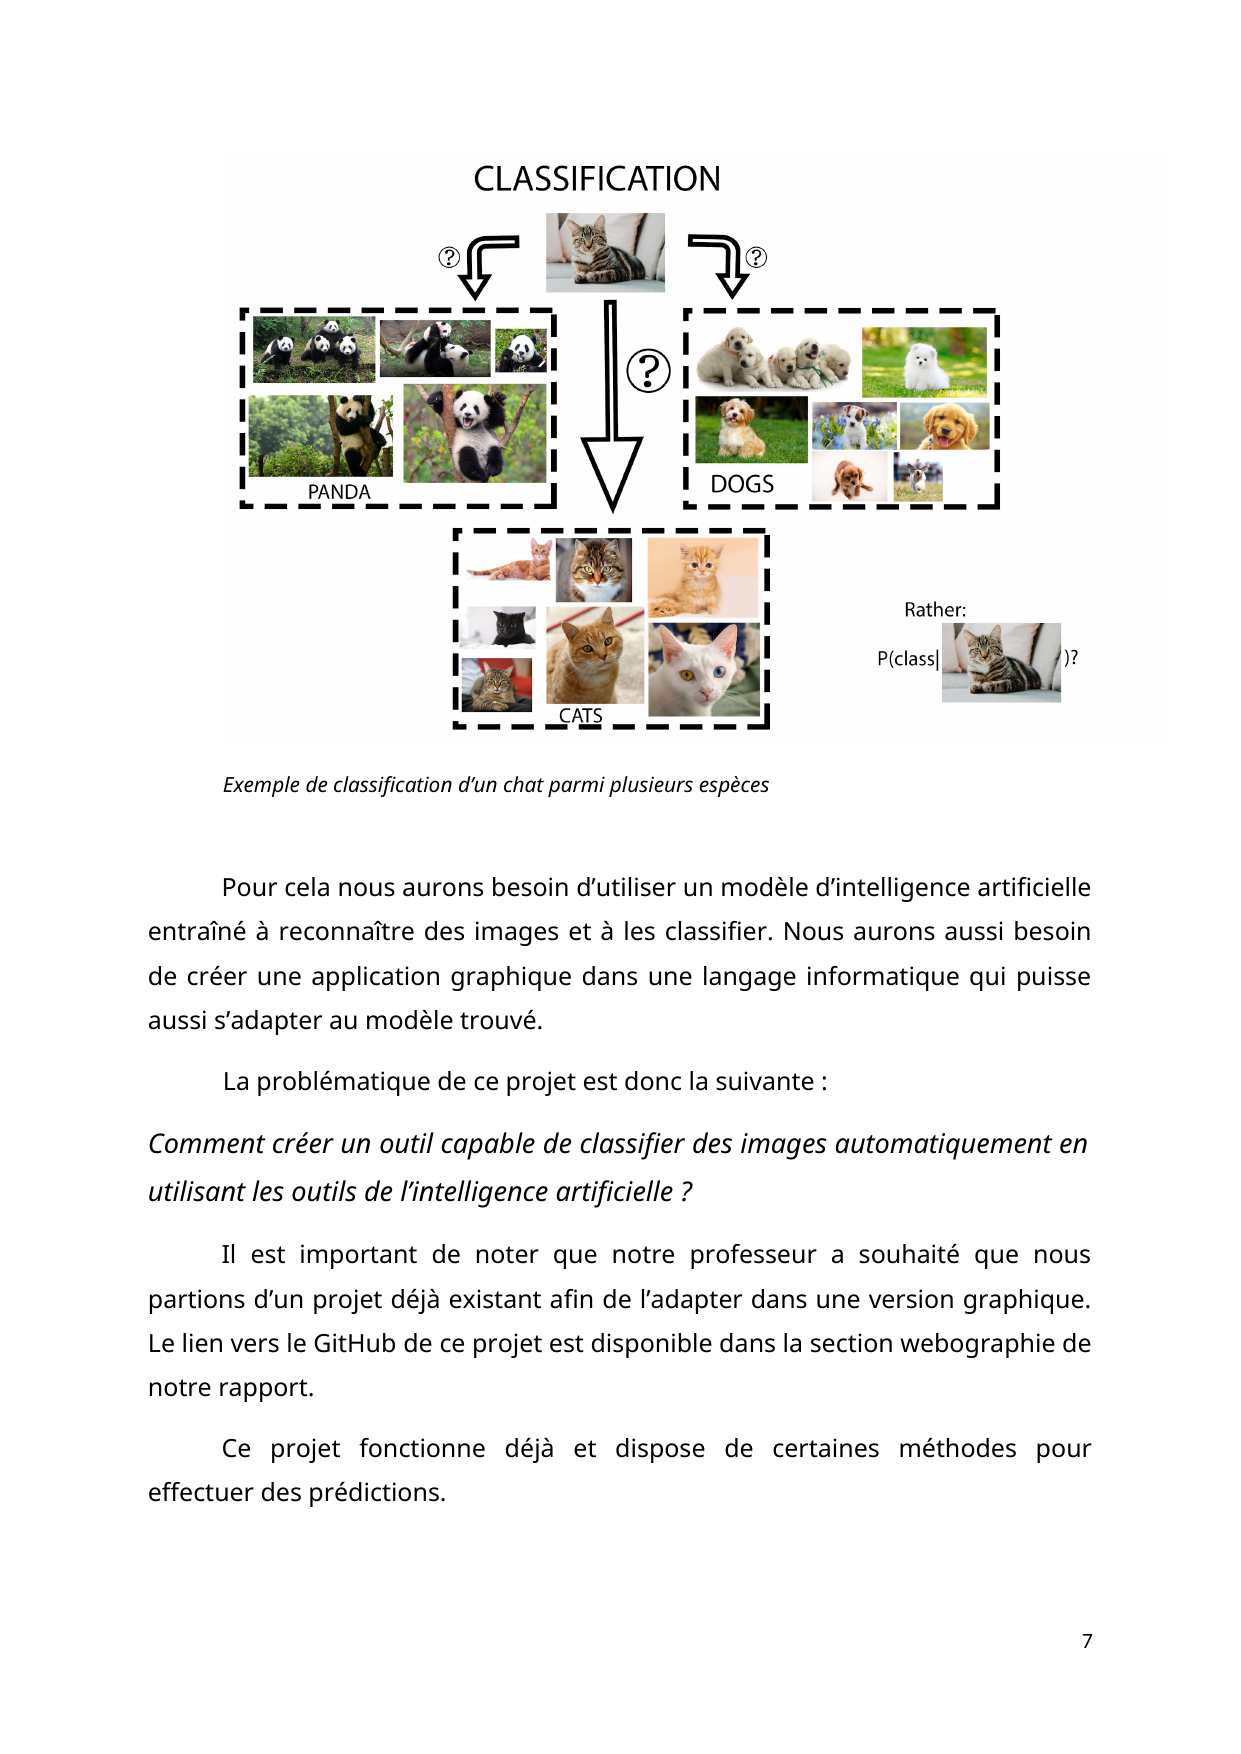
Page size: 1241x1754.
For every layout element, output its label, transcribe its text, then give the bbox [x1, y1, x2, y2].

text Pour cela nous aurons besoin d’utiliser un modèle d’intelligence artificielle entraîné à reconnaître des images et à les classifier. Nous aurons aussi besoin de créer une application graphique dans une langage informatique qui puisse aussi s’adapter au modèle trouvé. [148, 870, 1093, 1037]
text Ce projet fonctionne déjà et dispose de certaines méthodes pour effectuer des prédictions. [148, 1431, 1093, 1509]
text La problématique de ce projet est donc la suivante : [148, 1063, 1093, 1098]
picture [221, 153, 1167, 746]
text Exemple de classification d’un chat parmi plusieurs espèces [148, 770, 1093, 798]
text Comment créer un outil capable de classifier des images automatiquement en utilisant les outils de l’intelligence artificielle ? [148, 1124, 1093, 1209]
text Il est important de noter que notre professeur a souhaité que nous partions d’un projet déjà existant afin de l’adapter dans une version graphique. Le lien vers le GitHub de ce projet est disponible dans la section webographie de notre rapport. [148, 1237, 1093, 1404]
